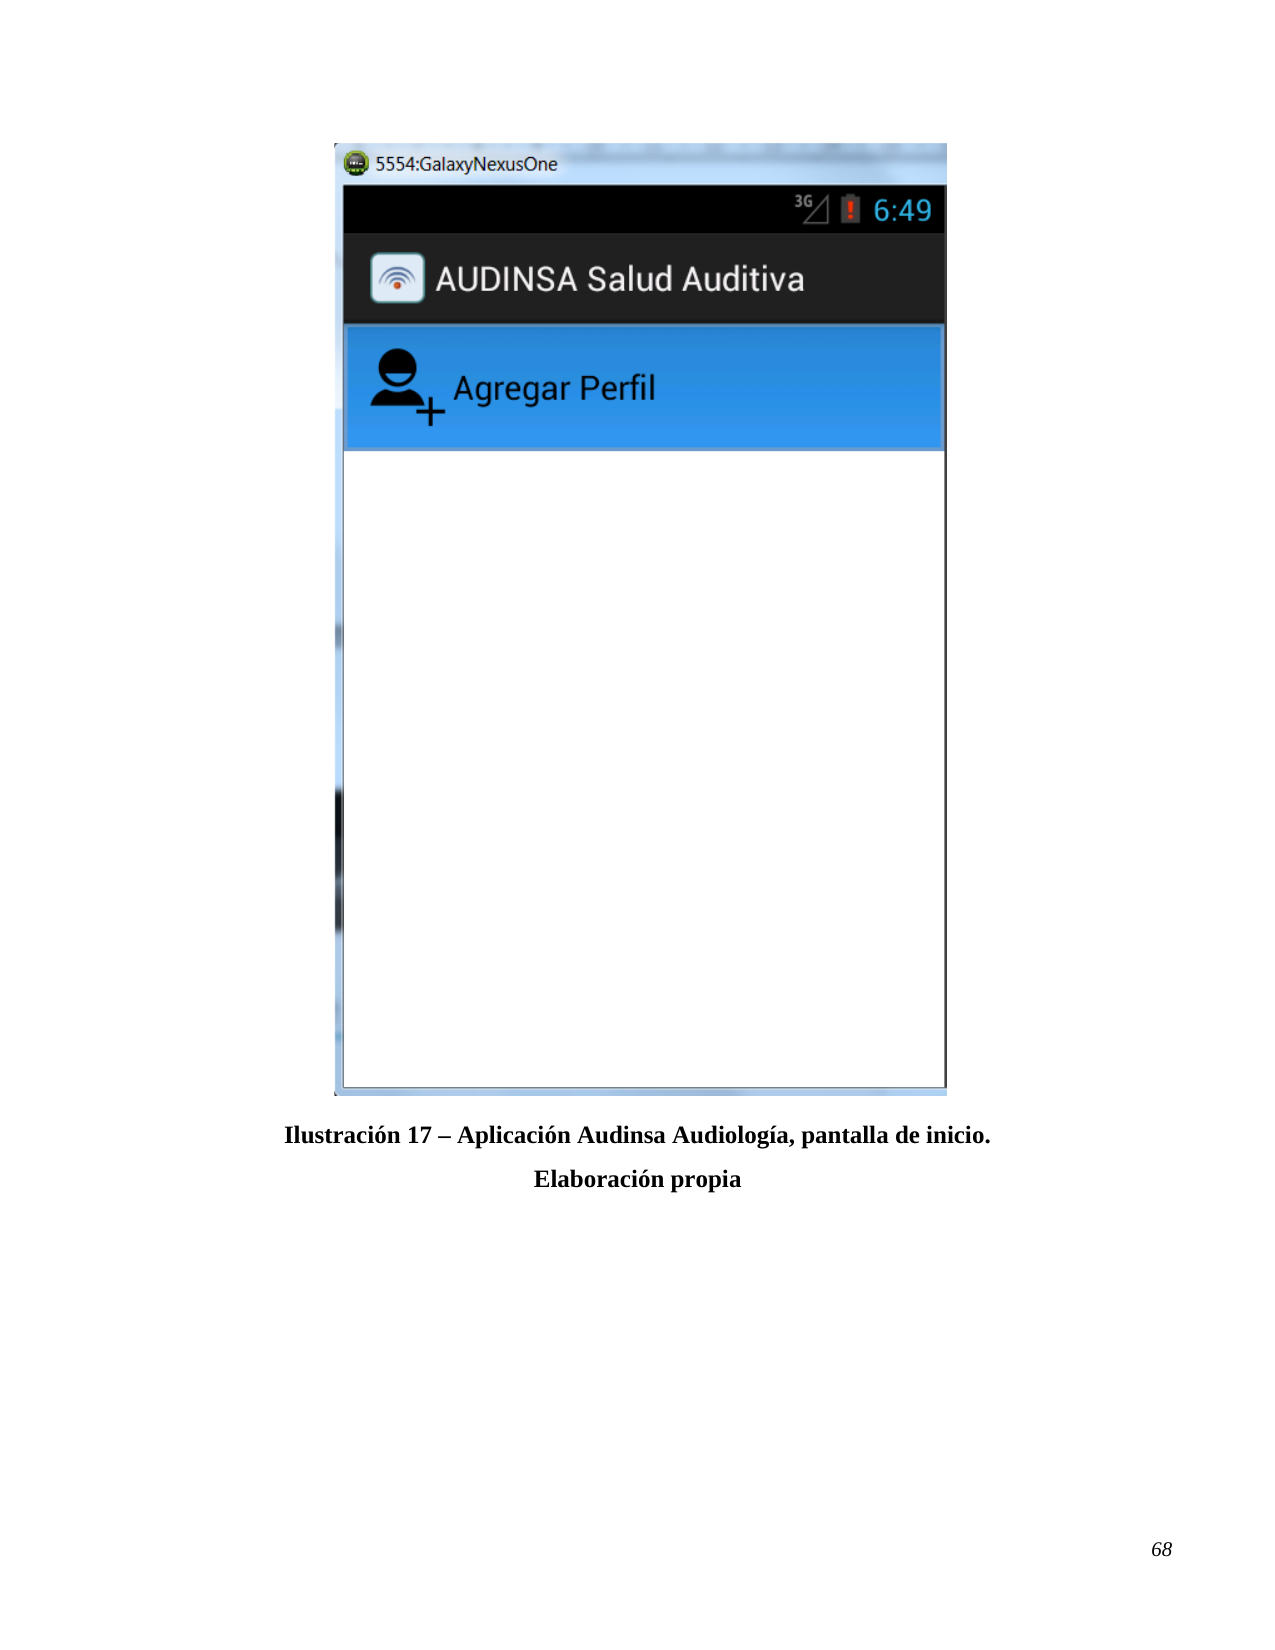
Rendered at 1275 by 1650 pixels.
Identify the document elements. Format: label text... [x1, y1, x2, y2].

text Elaboración propia [103, 1164, 1172, 1192]
text Ilustración 17 – Aplicación Audinsa Audiología, pantalla de inicio. [103, 1121, 1172, 1149]
picture [334, 143, 947, 1096]
